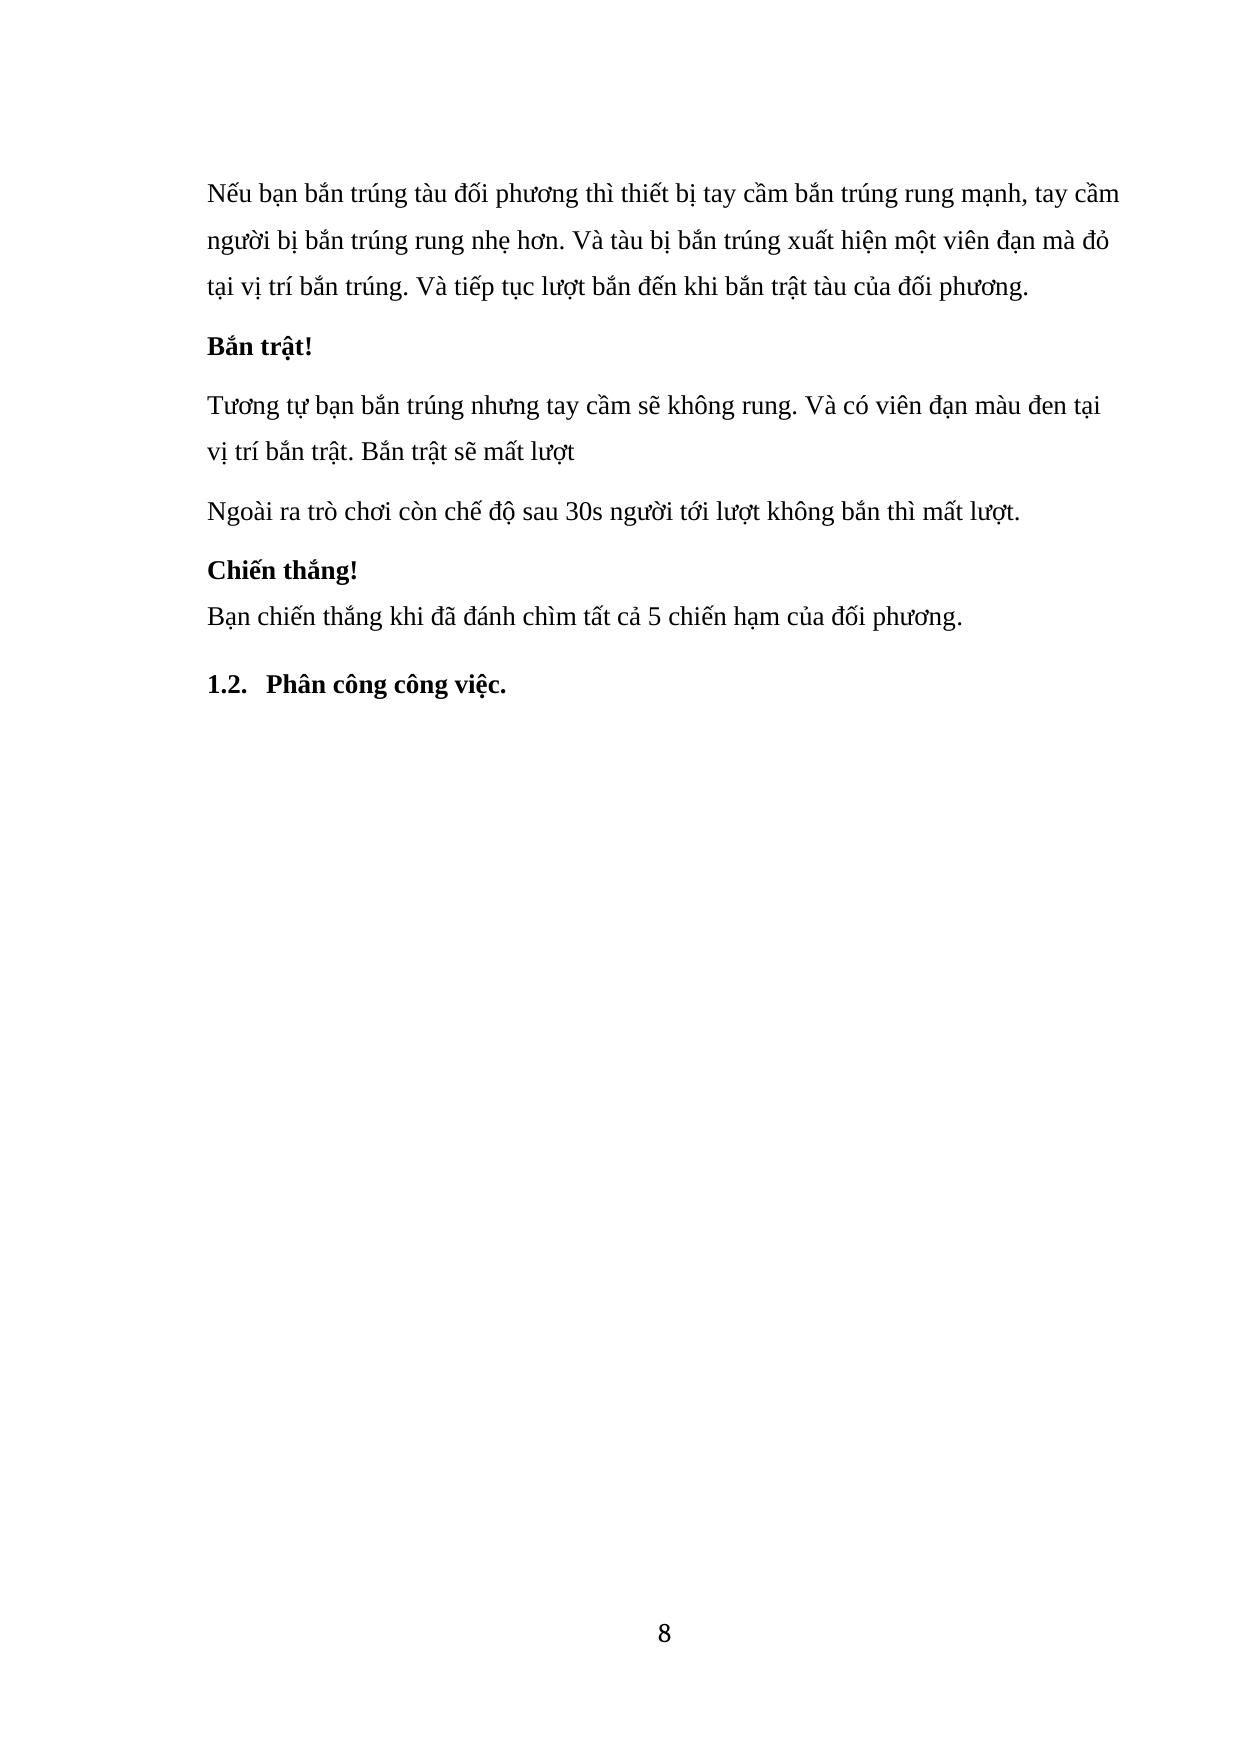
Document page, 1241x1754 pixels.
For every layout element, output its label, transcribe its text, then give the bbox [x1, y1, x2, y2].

text Ngoài ra trò chơi còn chế độ sau 30s người tới lượt không bắn thì mất lượt. [207, 495, 1122, 526]
subtitle Phân công công việc. [207, 668, 1122, 699]
text Tương tự bạn bắn trúng nhưng tay cầm sẽ không rung. Và có viên đạn màu đen tại vị trí bắn trật. Bắn trật sẽ mất lượt [207, 389, 1122, 467]
text Nếu bạn bắn trúng tàu đối phương thì thiết bị tay cầm bắn trúng rung mạnh, tay cầm người bị bắn trúng rung nhẹ hơn. Và tàu bị bắn trúng xuất hiện một viên đạn mà đỏ tại vị trí bắn trúng. Và tiếp tục lượt bắn đến khi bắn trật tàu của đối phương. [207, 177, 1122, 302]
text Bắn trật! [207, 330, 1122, 361]
text Chiến thắng! Bạn chiến thắng khi đã đánh chìm tất cả 5 chiến hạm của đối phương. [207, 554, 1122, 632]
